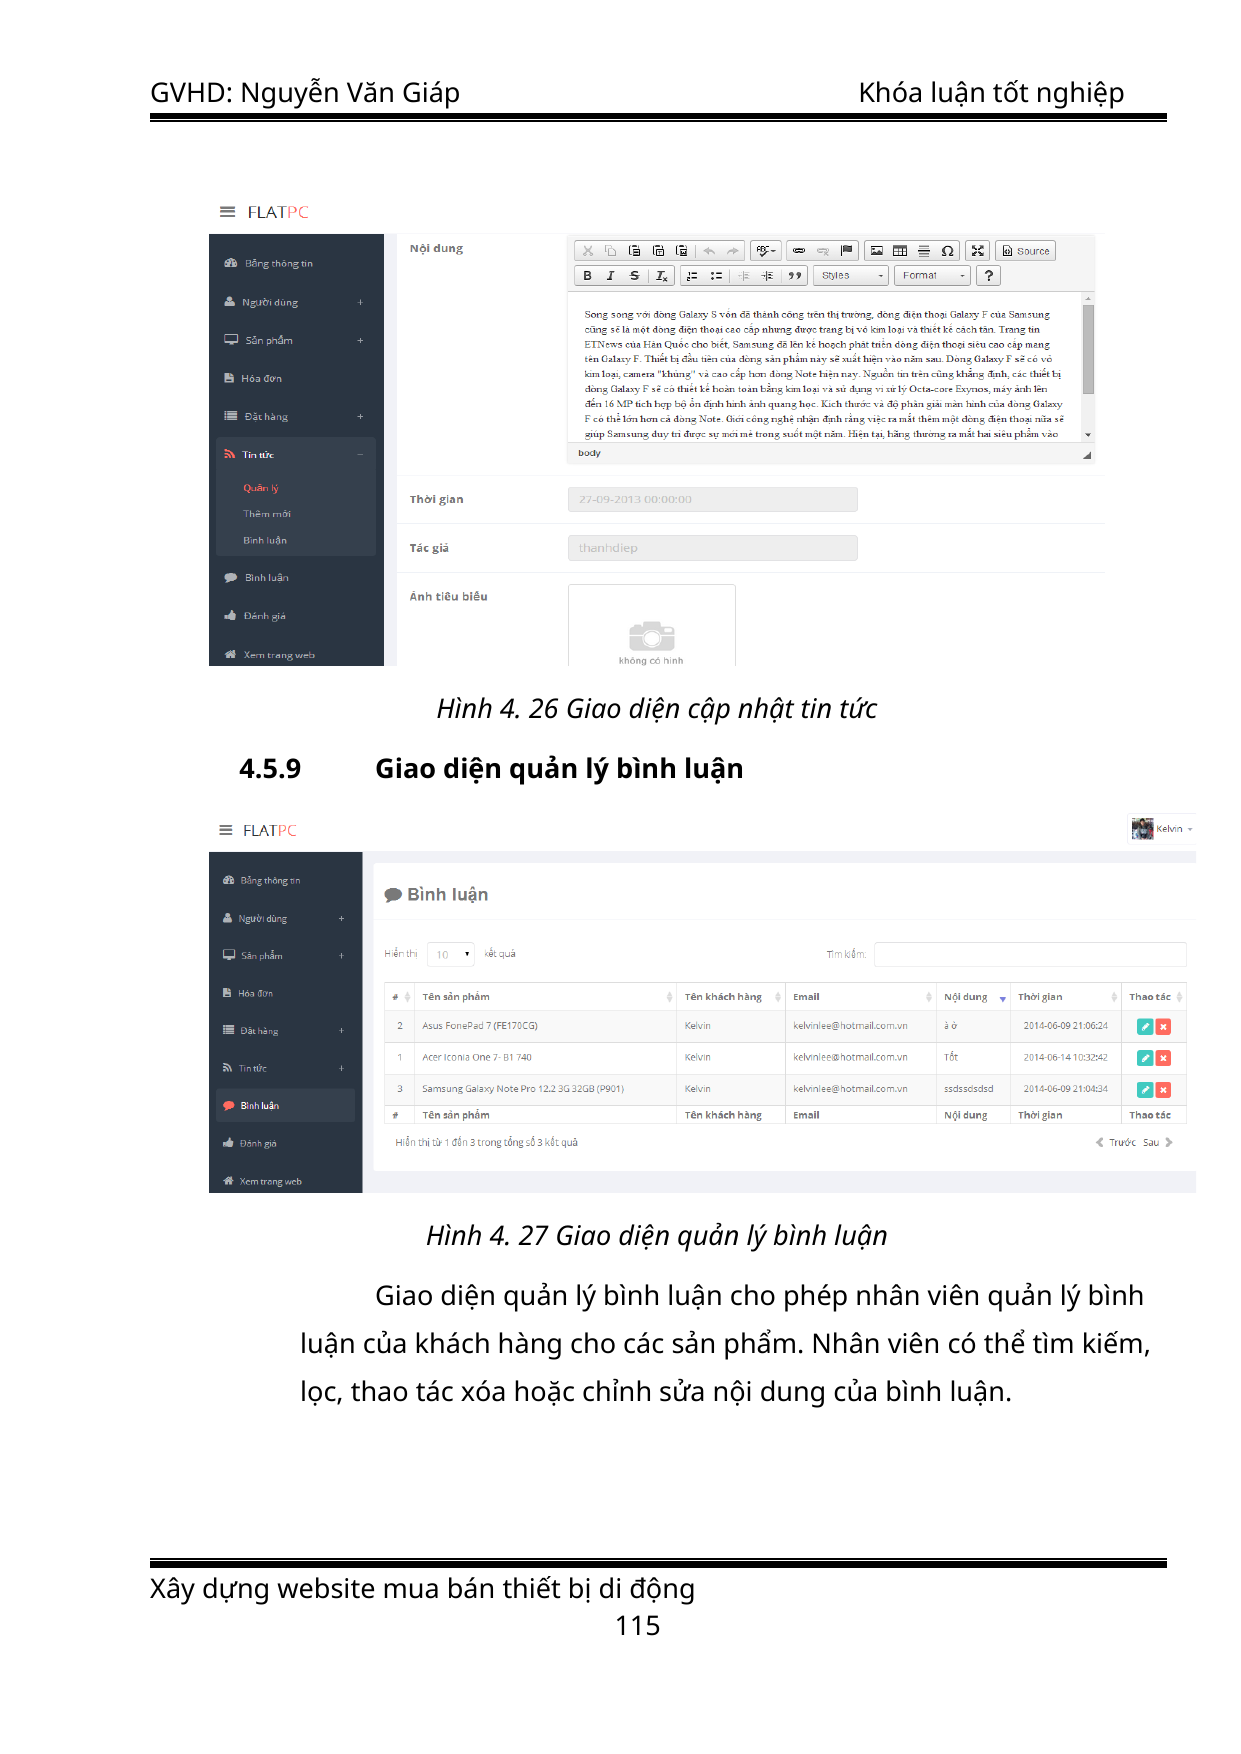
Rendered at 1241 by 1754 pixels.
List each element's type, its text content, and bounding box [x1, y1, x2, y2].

subtitle Giao diện quản lý bình luận [239, 749, 1167, 786]
text Hình 4. 26 Giao diện cập nhật tin tức [150, 689, 1167, 726]
picture [209, 810, 1197, 1193]
text Giao diện quản lý bình luận cho phép nhân viên quản lý bình luận của khách hàng cho các sản phẩm. Nhân viên có thể tìm kiếm, lọc, thao tác xóa hoặc chỉnh sửa nội dung của bình luận. [300, 1276, 1167, 1409]
text Hình 4. 27 Giao diện quản lý bình luận [150, 1216, 1167, 1253]
picture [209, 195, 1105, 666]
